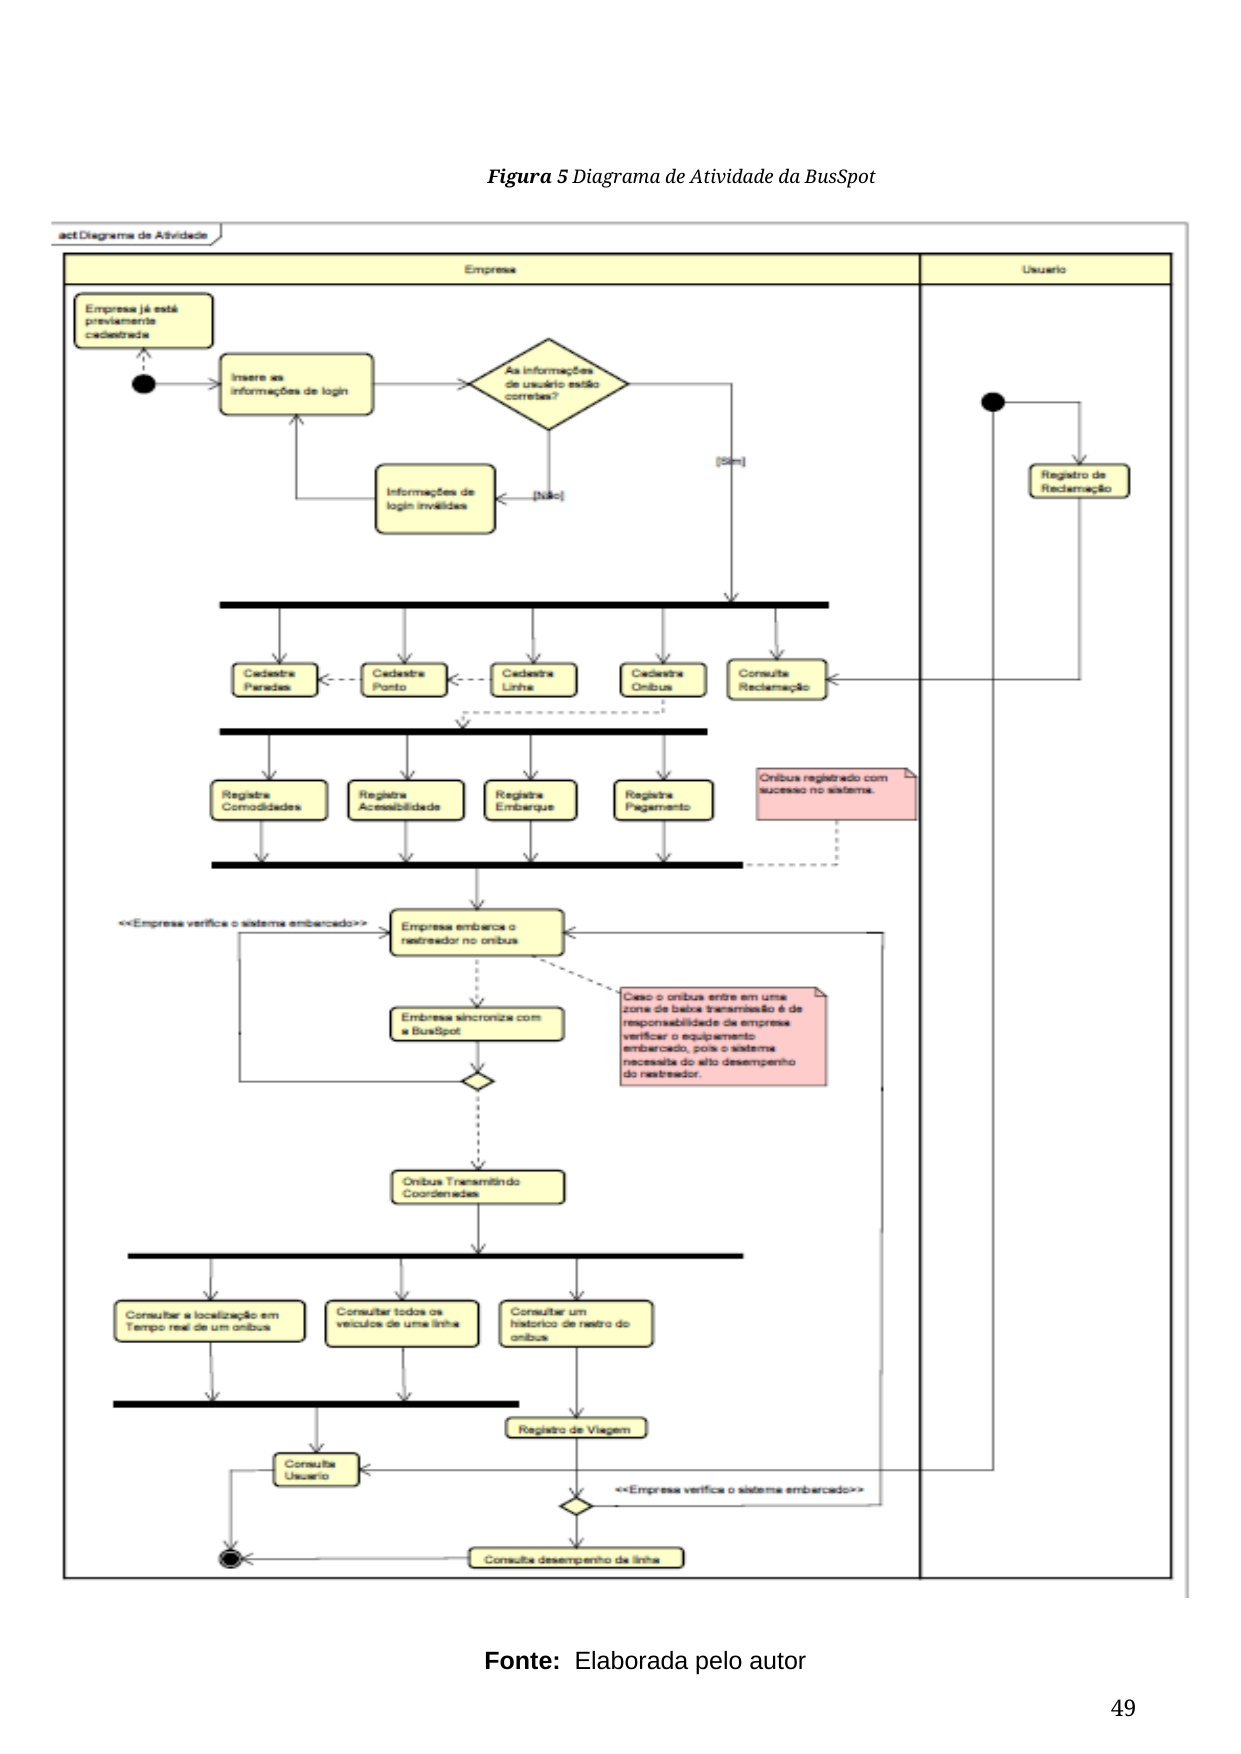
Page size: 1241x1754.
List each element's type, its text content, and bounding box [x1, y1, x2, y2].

picture [51, 217, 1204, 1598]
text Fonte: Elaborada pelo autor [230, 1646, 1060, 1675]
text Figura 5 Diagrama de Atividade da BusSpot [125, 163, 1240, 189]
